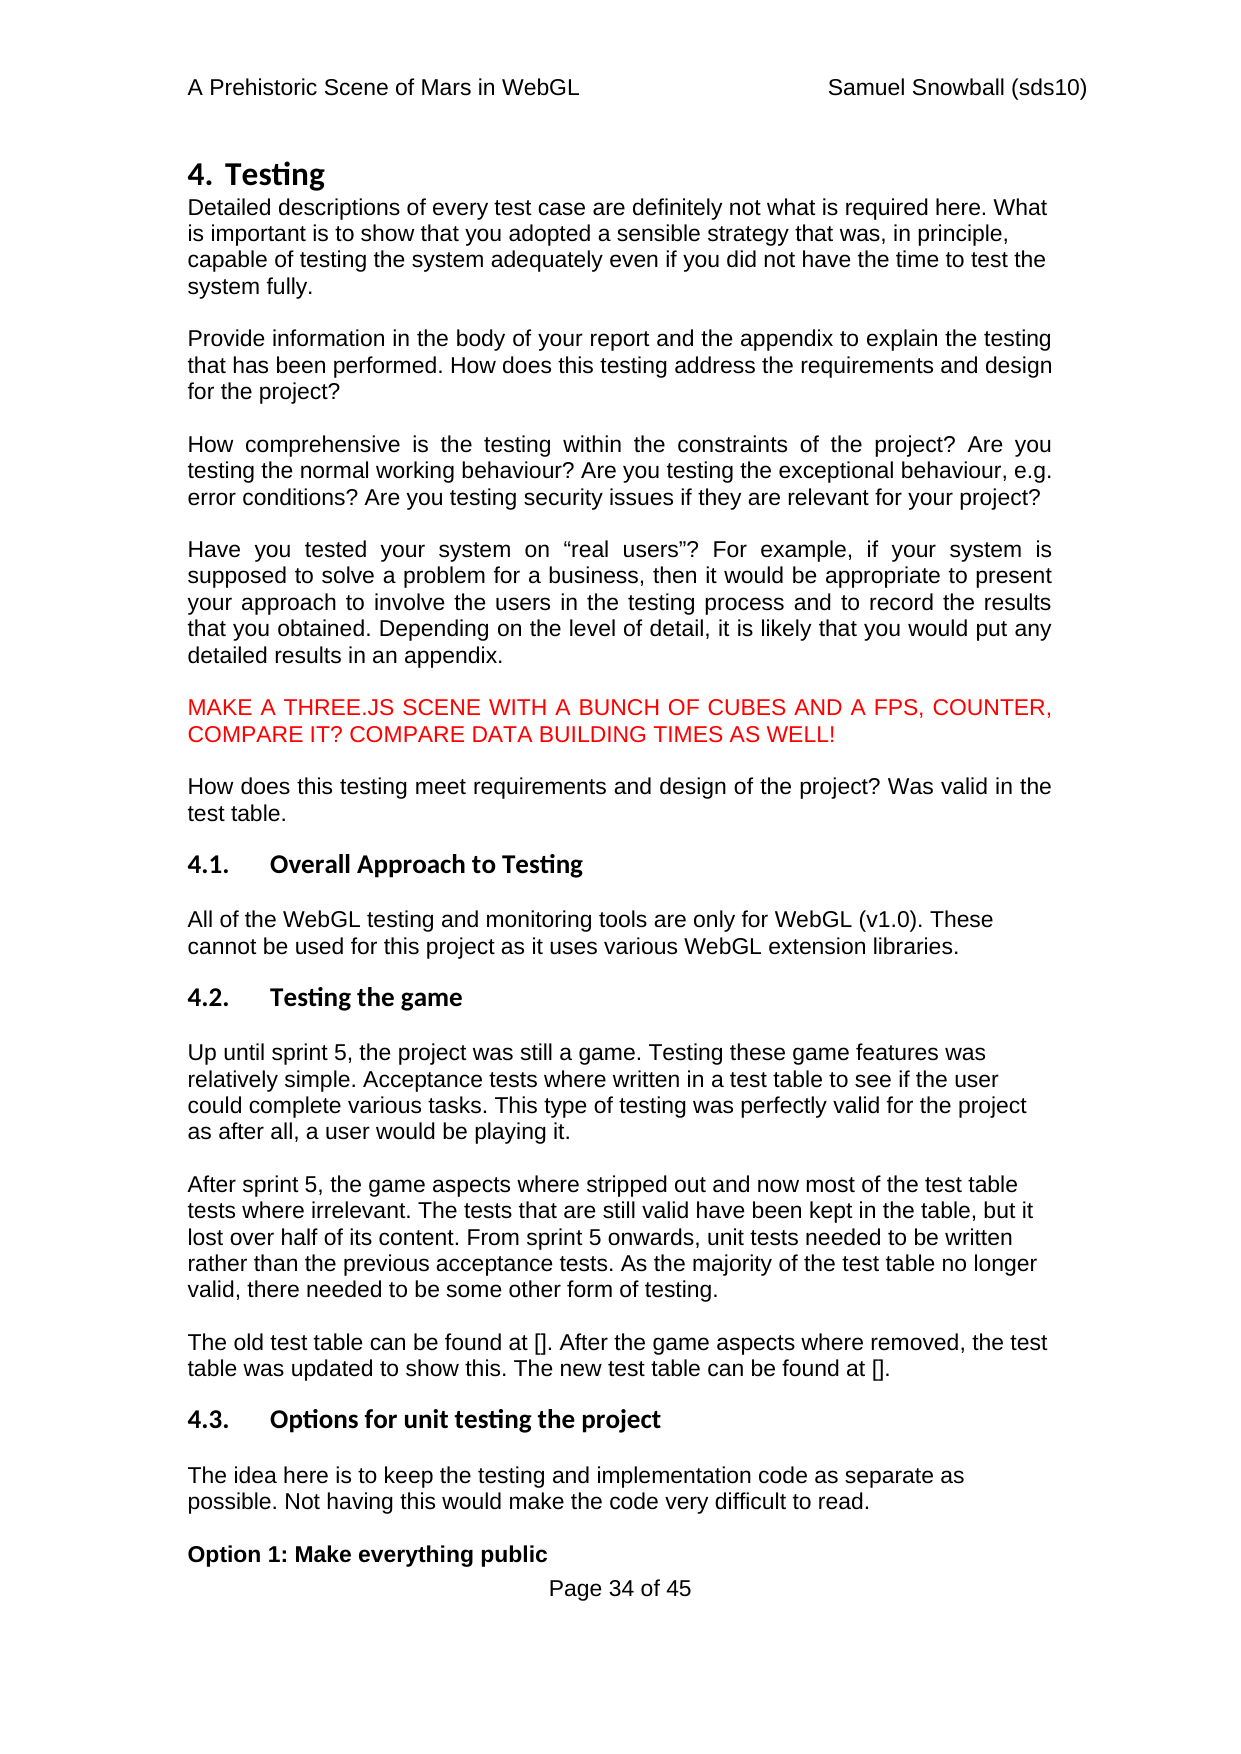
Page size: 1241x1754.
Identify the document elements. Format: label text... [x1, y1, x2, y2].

text Provide information in the body of your report and the appendix to explain the testing that has been performed. How does this testing address the requirements and design for the project? [187, 325, 1053, 404]
text After sprint 5, the game aspects where stripped out and now most of the test table tests where irrelevant. The tests that are still valid have been kept in the table, but it lost over half of its content. From sprint 5 onwards, unit tests needed to be written rather than the previous acceptance tests. As the majority of the test table no longer valid, there needed to be some other form of testing. [187, 1171, 1053, 1303]
text Option 1: Make everything public [187, 1541, 1053, 1567]
text Detailed descriptions of every test case are definitely not what is required here. What is important is to show that you adopted a sensible strategy that was, in principle, capable of testing the system adequately even if you did not have the time to test the system fully. [187, 193, 1053, 299]
text Have you tested your system on “real users”? For example, if your system is supposed to solve a problem for a business, then it would be appropriate to present your approach to involve the users in the testing process and to record the results that you obtained. Depending on the level of detail, it is likely that you would put any detailed results in an appendix. [187, 536, 1053, 668]
text How comprehensive is the testing within the constraints of the project? Are you testing the normal working behaviour? Are you testing the exceptional behaviour, e.g. error conditions? Are you testing security issues if they are relevant for your project? [187, 431, 1053, 510]
text The old test table can be found at []. After the game aspects where removed, the test table was updated to show this. The new test table can be found at []. [187, 1329, 1053, 1382]
subtitle Options for unit testing the project [187, 1403, 1053, 1436]
subtitle Overall Approach to Testing [187, 847, 1053, 880]
text How does this testing meet requirements and design of the project? Was valid in the test table. [187, 773, 1053, 826]
text The idea here is to keep the testing and implementation code as separate as possible. Not having this would make the code very difficult to read. [187, 1462, 1053, 1515]
text Up until sprint 5, the project was still a game. Testing these game features was relatively simple. Acceptance tests where written in a test table to see if the user could complete various tasks. This type of testing was perfectly valid for the project as after all, a user would be playing it. [187, 1039, 1053, 1144]
text MAKE A THREE.JS SCENE WITH A BUNCH OF CUBES AND A FPS, COUNTER, COMPARE IT? COMPARE DATA BUILDING TIMES AS WELL! [187, 694, 1053, 747]
subtitle Testing [187, 153, 1053, 193]
text All of the WebGL testing and monitoring tools are only for WebGL (v1.0). These cannot be used for this project as it uses various WebGL extension libraries. [187, 906, 1053, 959]
subtitle Testing the game [187, 980, 1053, 1013]
